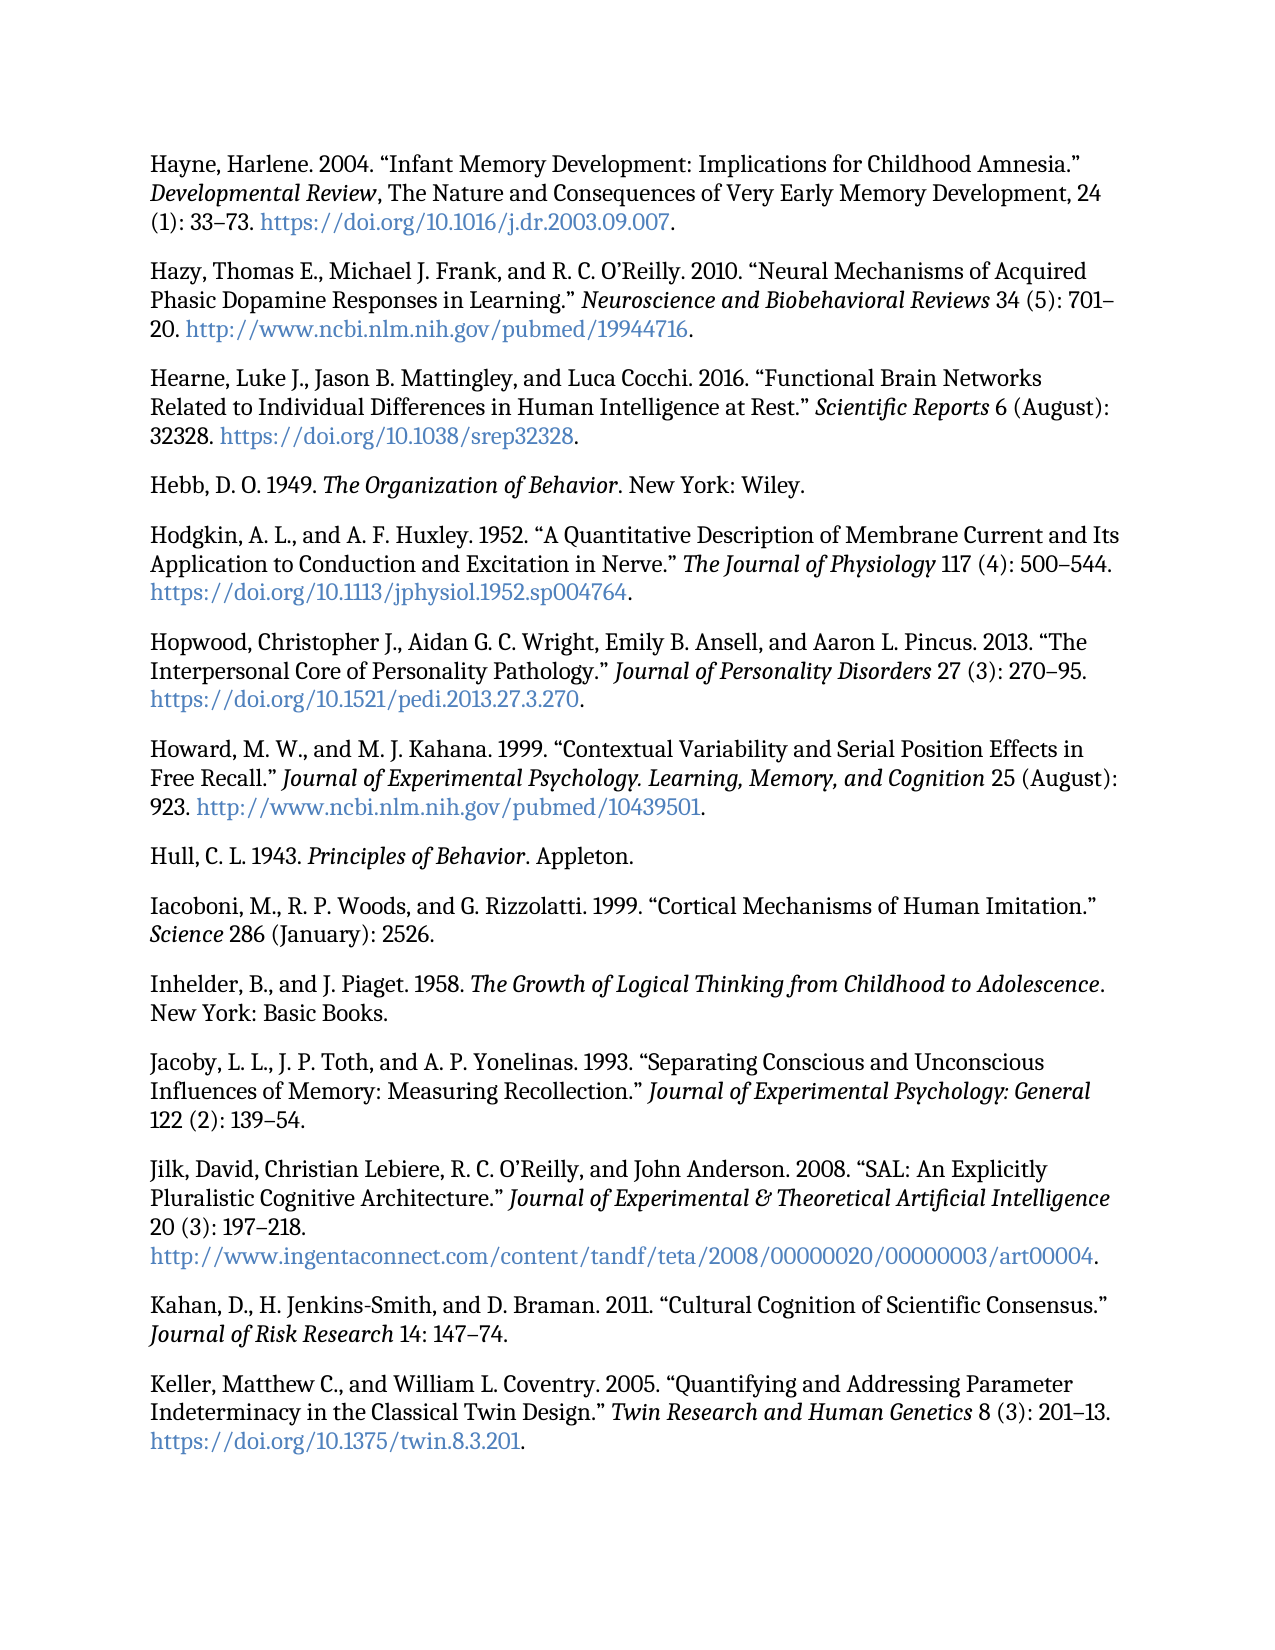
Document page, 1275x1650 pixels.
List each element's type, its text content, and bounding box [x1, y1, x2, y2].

text Howard, M. W., and M. J. Kahana. 1999. “Contextual Variability and Serial Position Effects in Free Recall.” Journal of Experimental Psychology. Learning, Memory, and Cognition 25 (August): 923. http://www.ncbi.nlm.nih.gov/pubmed/10439501. [150, 735, 1125, 821]
text Hopwood, Christopher J., Aidan G. C. Wright, Emily B. Ansell, and Aaron L. Pincus. 2013. “The Interpersonal Core of Personality Pathology.” Journal of Personality Disorders 27 (3): 270–95. https://doi.org/10.1521/pedi.2013.27.3.270. [150, 628, 1125, 714]
text Hayne, Harlene. 2004. “Infant Memory Development: Implications for Childhood Amnesia.” Developmental Review, The Nature and Consequences of Very Early Memory Development, 24 (1): 33–73. https://doi.org/10.1016/j.dr.2003.09.007. [150, 150, 1125, 236]
text Jilk, David, Christian Lebiere, R. C. O’Reilly, and John Anderson. 2008. “SAL: An Explicitly Pluralistic Cognitive Architecture.” Journal of Experimental & Theoretical Artificial Intelligence 20 (3): 197–218. http://www.ingentaconnect.com/content/tandf/teta/2008/00000020/00000003/art00004. [150, 1155, 1125, 1270]
text Hazy, Thomas E., Michael J. Frank, and R. C. O’Reilly. 2010. “Neural Mechanisms of Acquired Phasic Dopamine Responses in Learning.” Neuroscience and Biobehavioral Reviews 34 (5): 701–20. http://www.ncbi.nlm.nih.gov/pubmed/19944716. [150, 257, 1125, 343]
text Hebb, D. O. 1949. The Organization of Behavior. New York: Wiley. [150, 471, 1125, 500]
text Inhelder, B., and J. Piaget. 1958. The Growth of Logical Thinking from Childhood to Adolescence. New York: Basic Books. [150, 970, 1125, 1027]
text Jacoby, L. L., J. P. Toth, and A. P. Yonelinas. 1993. “Separating Conscious and Unconscious Influences of Memory: Measuring Recollection.” Journal of Experimental Psychology: General 122 (2): 139–54. [150, 1048, 1125, 1134]
text Hull, C. L. 1943. Principles of Behavior. Appleton. [150, 842, 1125, 871]
text Iacoboni, M., R. P. Woods, and G. Rizzolatti. 1999. “Cortical Mechanisms of Human Imitation.” Science 286 (January): 2526. [150, 892, 1125, 949]
text Hearne, Luke J., Jason B. Mattingley, and Luca Cocchi. 2016. “Functional Brain Networks Related to Individual Differences in Human Intelligence at Rest.” Scientific Reports 6 (August): 32328. https://doi.org/10.1038/srep32328. [150, 364, 1125, 450]
text Keller, Matthew C., and William L. Coventry. 2005. “Quantifying and Addressing Parameter Indeterminacy in the Classical Twin Design.” Twin Research and Human Genetics 8 (3): 201–13. https://doi.org/10.1375/twin.8.3.201. [150, 1369, 1125, 1456]
text Hodgkin, A. L., and A. F. Huxley. 1952. “A Quantitative Description of Membrane Current and Its Application to Conduction and Excitation in Nerve.” The Journal of Physiology 117 (4): 500–544. https://doi.org/10.1113/jphysiol.1952.sp004764. [150, 521, 1125, 607]
text Kahan, D., H. Jenkins-Smith, and D. Braman. 2011. “Cultural Cognition of Scientific Consensus.” Journal of Risk Research 14: 147–74. [150, 1291, 1125, 1349]
